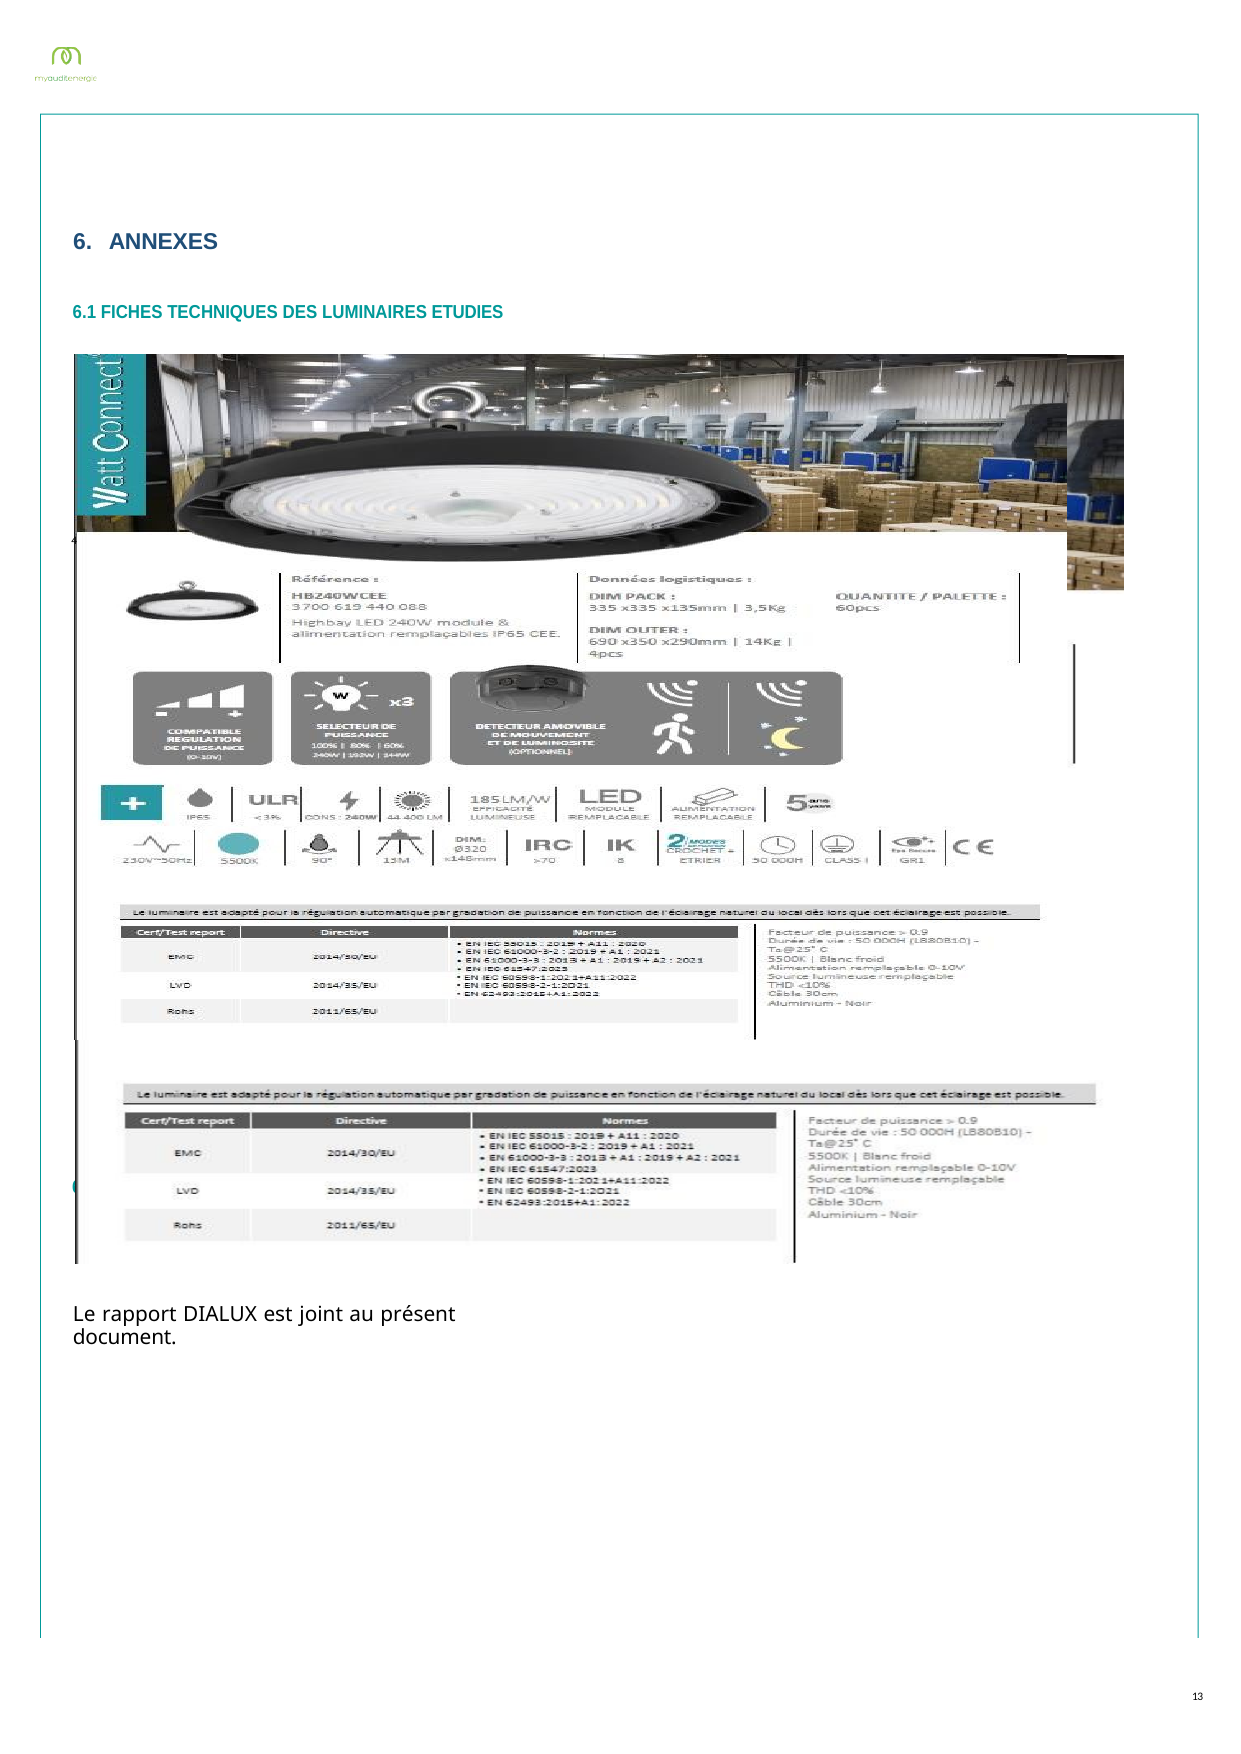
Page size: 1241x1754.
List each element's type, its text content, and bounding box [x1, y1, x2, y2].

picture [74, 354, 1124, 1264]
table_cell [66, 628, 537, 963]
table_cell 6.1 FICHES TECHNIQUES DES LUMINAIRES ETUDIES [66, 279, 537, 422]
table_cell [66, 964, 537, 1259]
picture [35, 47, 97, 82]
table_cell Le rapport DIALUX est joint au présent document. [66, 1259, 537, 1349]
table_header 6. ANNEXES [66, 231, 537, 279]
table_cell 4 [66, 423, 537, 627]
